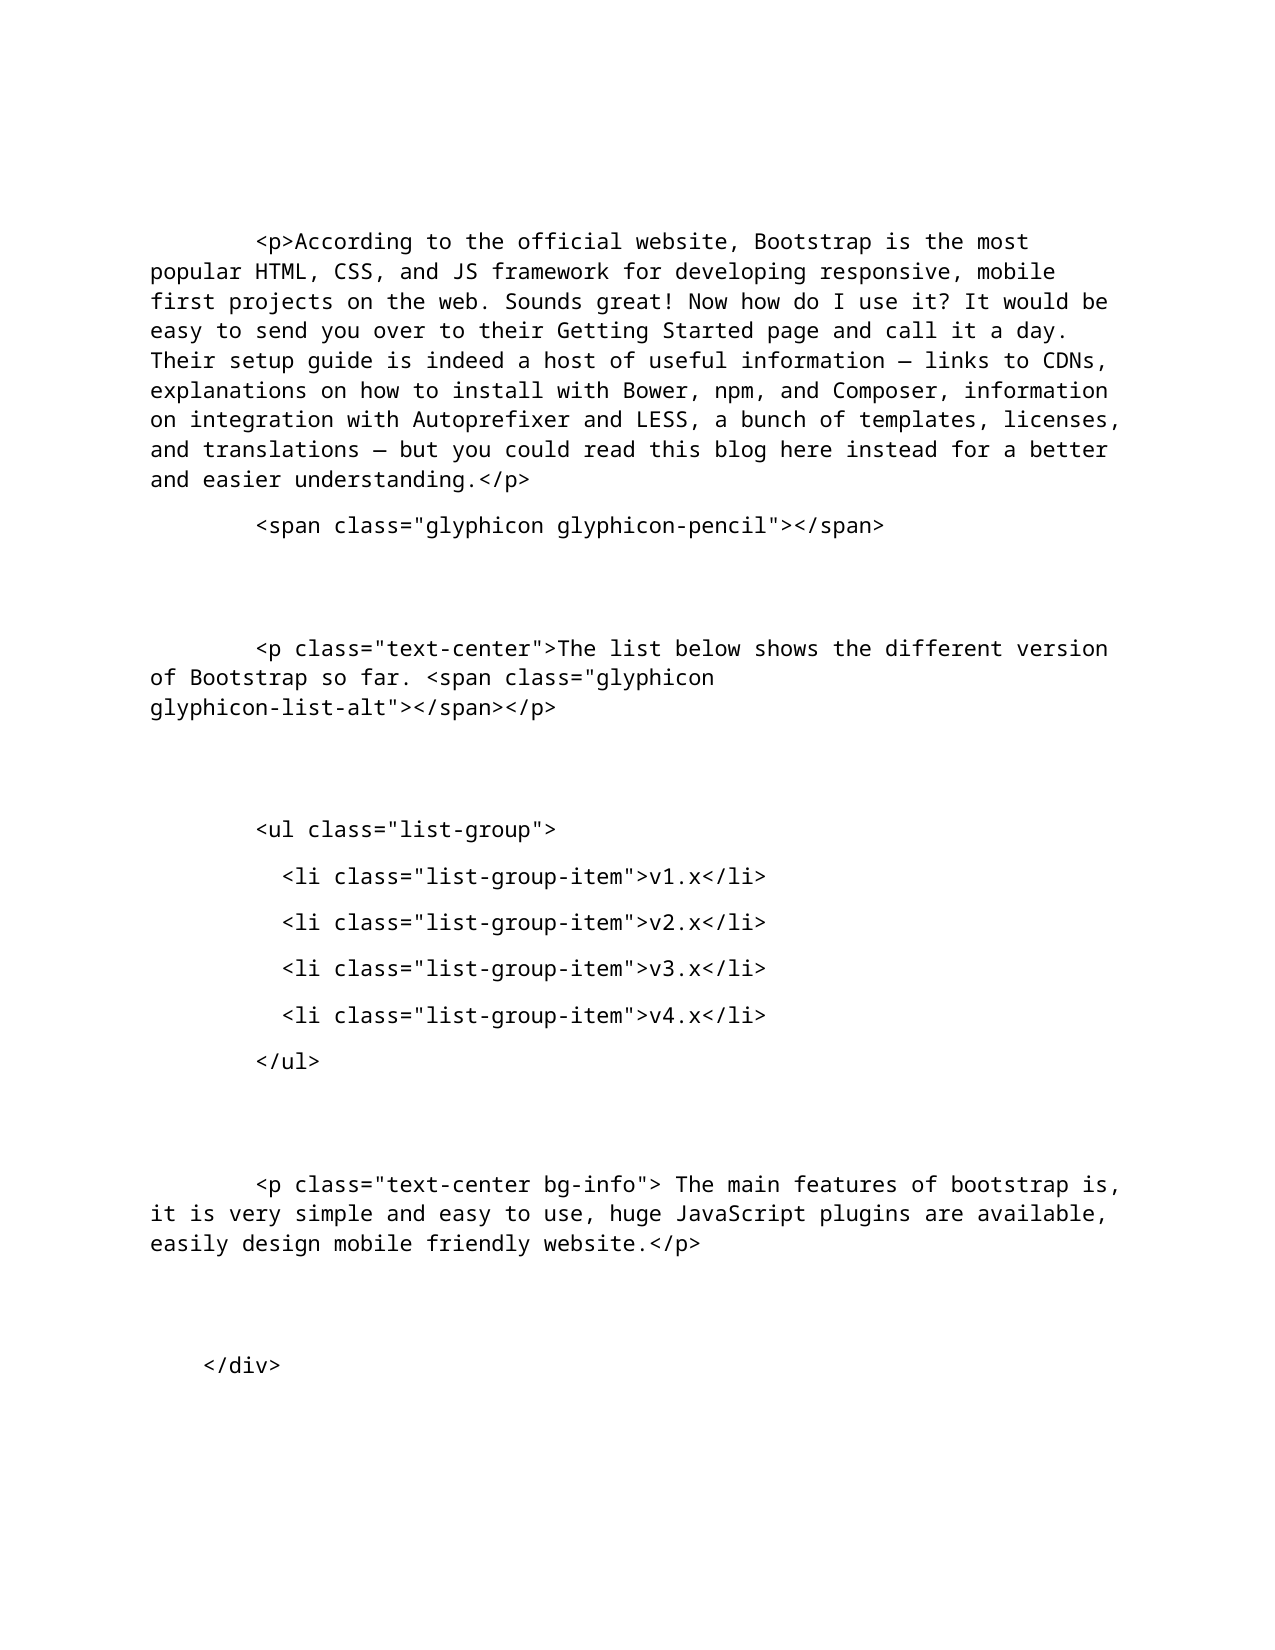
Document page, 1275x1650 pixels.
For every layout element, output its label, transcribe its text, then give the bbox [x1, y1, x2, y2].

text <span class="glyphicon glyphicon-pencil"></span> [150, 510, 1125, 539]
text <p class="text-center bg-info"> The main features of bootstrap is, it is very simple and easy to use, huge JavaScript plugins are available, easily design mobile friendly website.</p> [150, 1168, 1125, 1257]
text <li class="list-group-item">v4.x</li> [150, 999, 1125, 1029]
text </div> [150, 1350, 1125, 1380]
text <li class="list-group-item">v2.x</li> [150, 907, 1125, 936]
text </ul> [150, 1046, 1125, 1076]
text <ul class="list-group"> [150, 814, 1125, 844]
text <li class="list-group-item">v3.x</li> [150, 953, 1125, 983]
text <li class="list-group-item">v1.x</li> [150, 860, 1125, 890]
text <p class="text-center">The list below shows the different version of Bootstrap so far. <span class="glyphicon glyphicon-list-alt"></span></p> [150, 632, 1125, 721]
text <p>According to the official website, Bootstrap is the most popular HTML, CSS, and JS framework for developing responsive, mobile first projects on the web. Sounds great! Now how do I use it? It would be easy to send you over to their Getting Started page and call it a day. Their setup guide is indeed a host of useful information — links to CDNs, explanations on how to install with Bower, npm, and Composer, information on integration with Autoprefixer and LESS, a bunch of templates, licenses, and translations — but you could read this blog here instead for a better and easier understanding.</p> [150, 226, 1125, 493]
